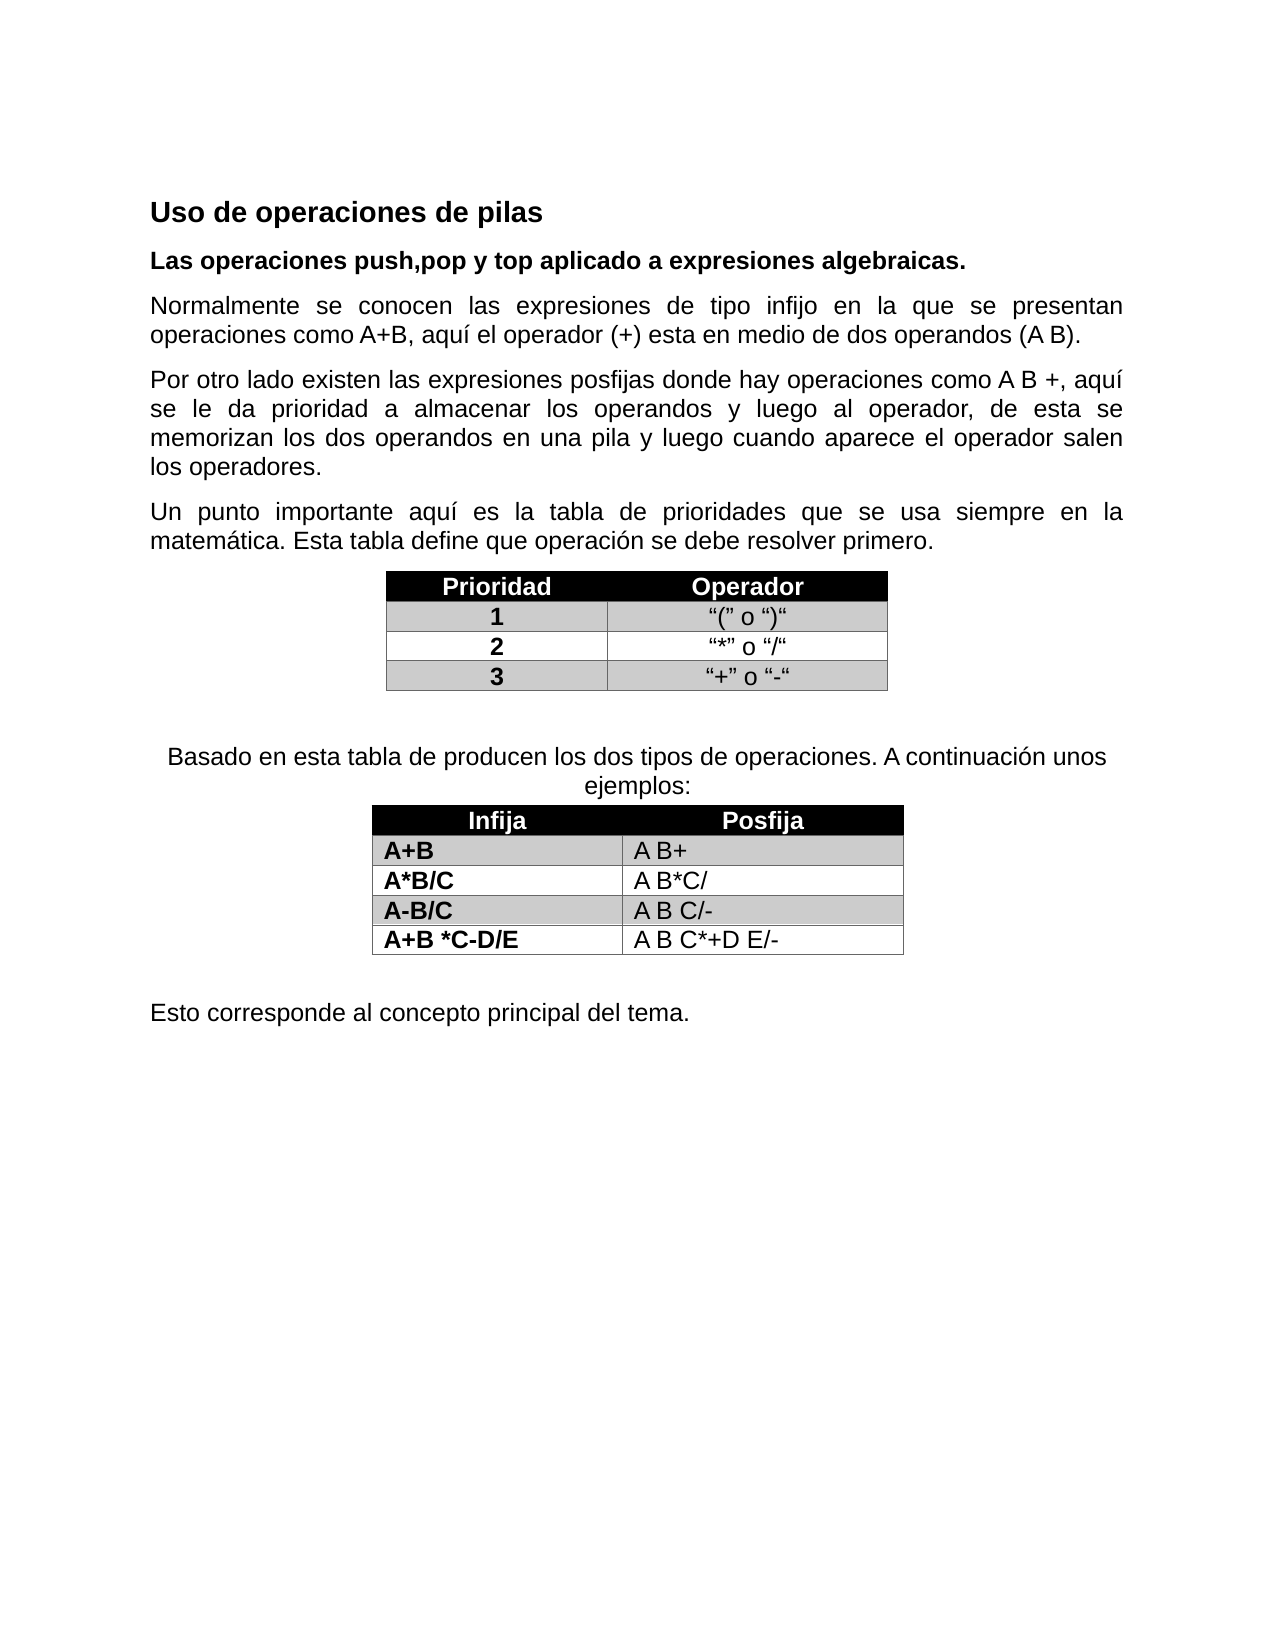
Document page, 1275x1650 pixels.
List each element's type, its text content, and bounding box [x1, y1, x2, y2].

text Un punto importante aquí es la tabla de prioridades que se usa siempre en la matemática. Esta tabla define que operación se debe resolver primero. [150, 497, 1125, 554]
table_header Operador [608, 572, 887, 601]
table_cell “+” o “-“ [608, 661, 887, 690]
table_header Posfija [623, 806, 903, 835]
table_cell 1 [387, 602, 607, 631]
table_cell “*” o “/“ [608, 632, 887, 660]
table_cell A+B *C-D/E [373, 926, 622, 954]
table_cell A B C/- [623, 896, 903, 924]
text Por otro lado existen las expresiones posfijas donde hay operaciones como A B +, aquí se le da prioridad a almacenar los operandos y luego al operador, de esta se memorizan los dos operandos en una pila y luego cuando aparece el operador salen los operadores. [150, 365, 1125, 480]
text Uso de operaciones de pilas [150, 195, 1125, 229]
table_cell “(” o “)“ [608, 602, 887, 631]
table_header Prioridad [387, 572, 607, 601]
text Basado en esta tabla de producen los dos tipos de operaciones. A continuación unos ejemplos: [150, 742, 1125, 799]
text Las operaciones push,pop y top aplicado a expresiones algebraicas. [150, 246, 1125, 274]
table_cell A B+ [623, 836, 903, 865]
table_cell A B C*+D E/- [623, 926, 903, 954]
table_cell 2 [387, 632, 607, 660]
table_header Infija [373, 806, 622, 835]
table_cell 3 [387, 661, 607, 690]
table_cell A B*C/ [623, 866, 903, 895]
text Esto corresponde al concepto principal del tema. [150, 998, 1125, 1027]
table_cell A+B [373, 836, 622, 865]
table_cell A*B/C [373, 866, 622, 895]
table_cell A-B/C [373, 896, 622, 924]
text Normalmente se conocen las expresiones de tipo infijo en la que se presentan operaciones como A+B, aquí el operador (+) esta en medio de dos operandos (A B). [150, 291, 1125, 348]
